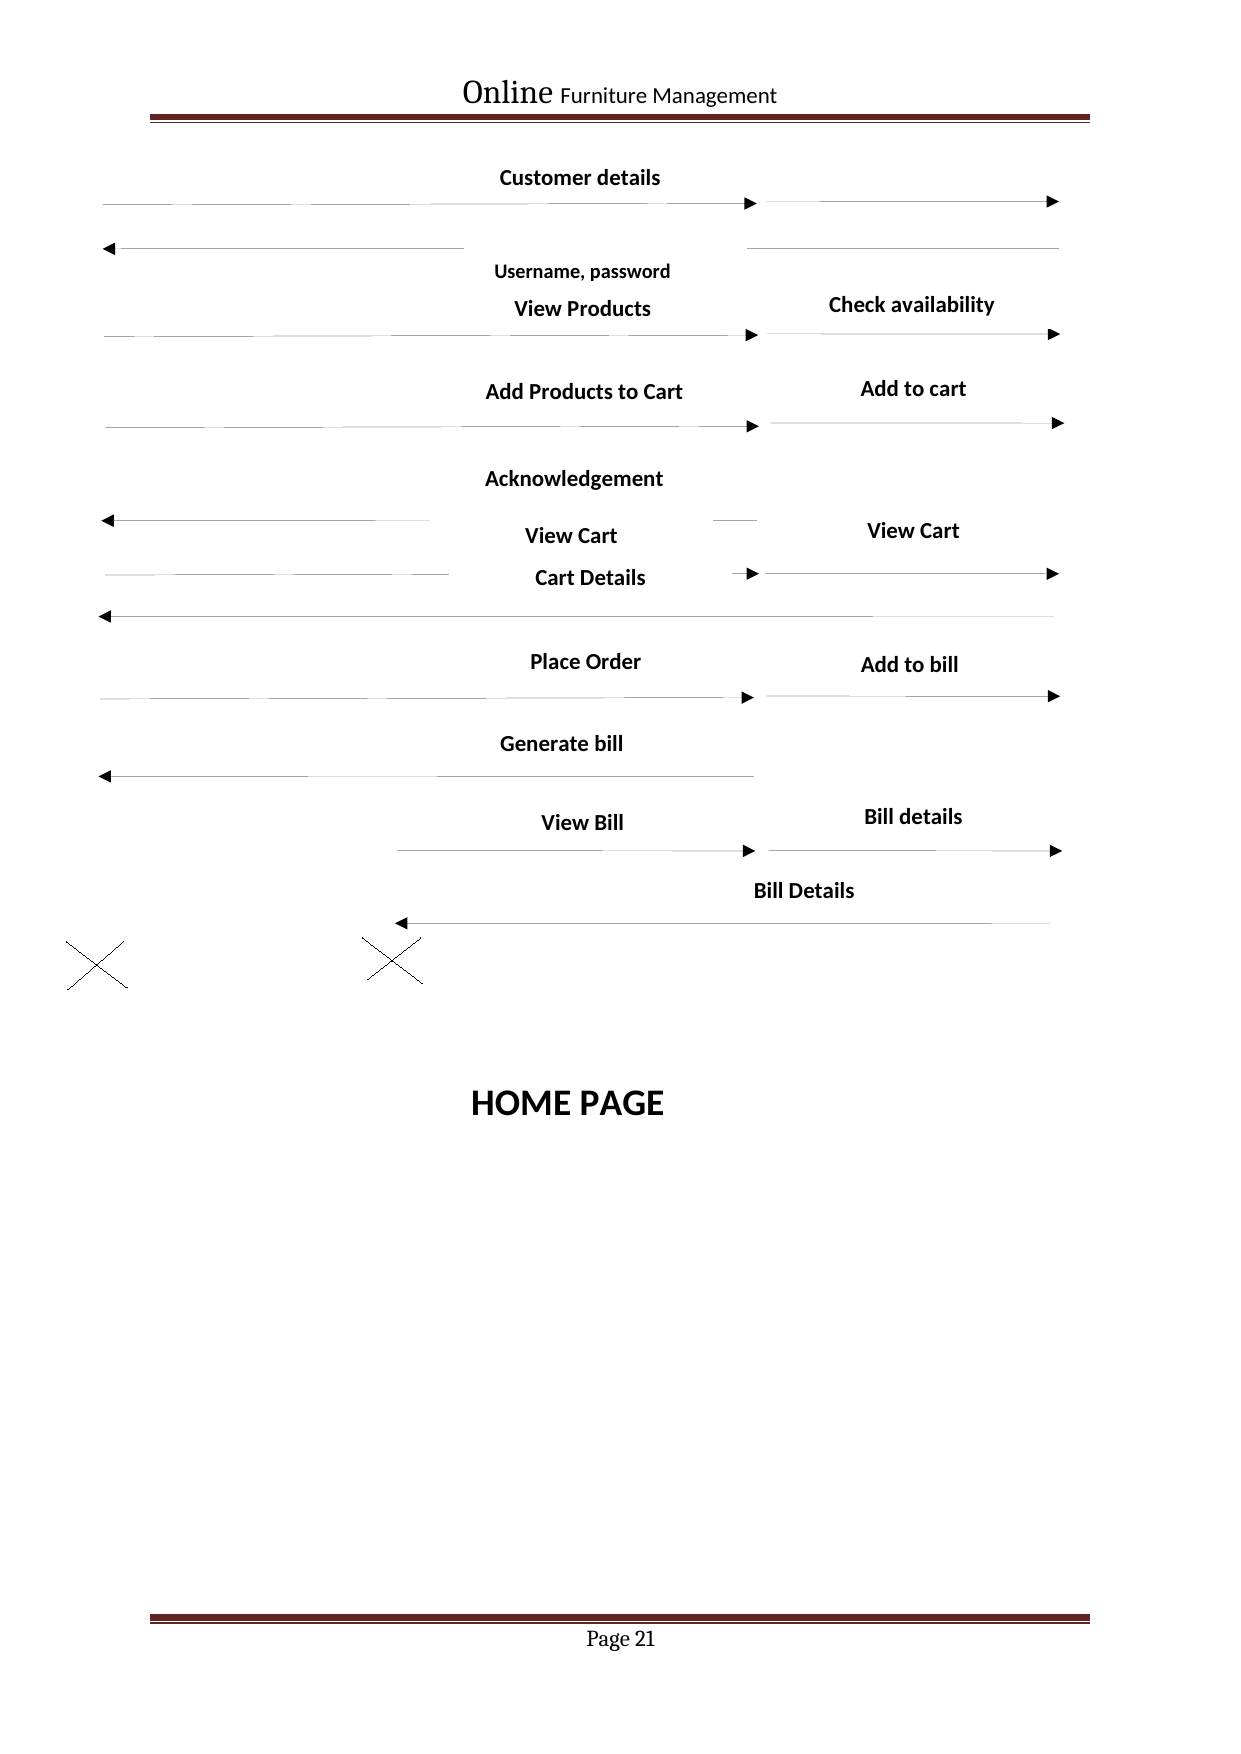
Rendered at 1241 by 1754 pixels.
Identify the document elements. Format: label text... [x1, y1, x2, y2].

text HOME PAGE [150, 1079, 1090, 1125]
